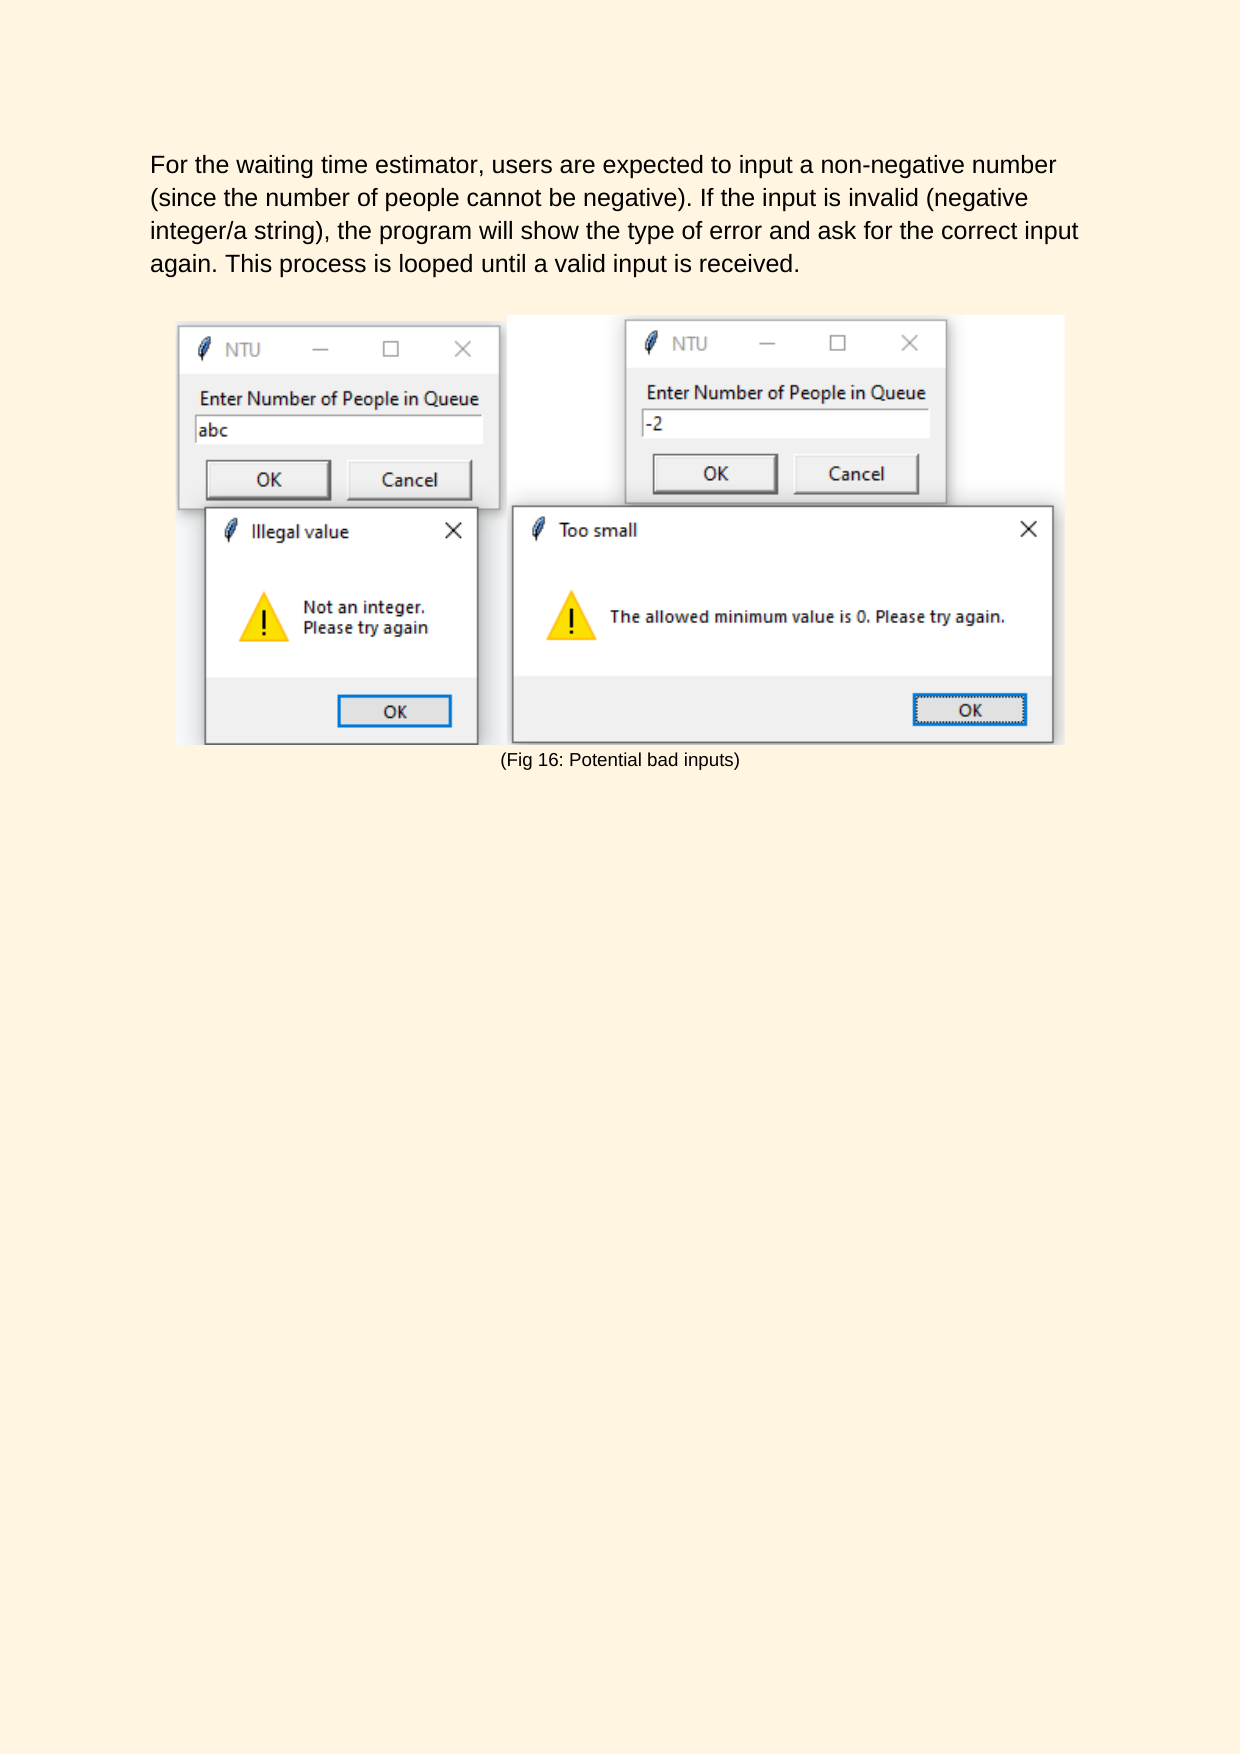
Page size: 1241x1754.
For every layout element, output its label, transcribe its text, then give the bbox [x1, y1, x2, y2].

text For the waiting time estimator, users are expected to input a non-negative number (since the number of people cannot be negative). If the input is invalid (negative integer/a string), the program will show the type of error and ask for the correct input again. This process is looped until a valid input is received. [150, 150, 1090, 278]
picture [175, 315, 1065, 745]
text (Fig 16: Potential bad inputs) [150, 749, 1090, 770]
